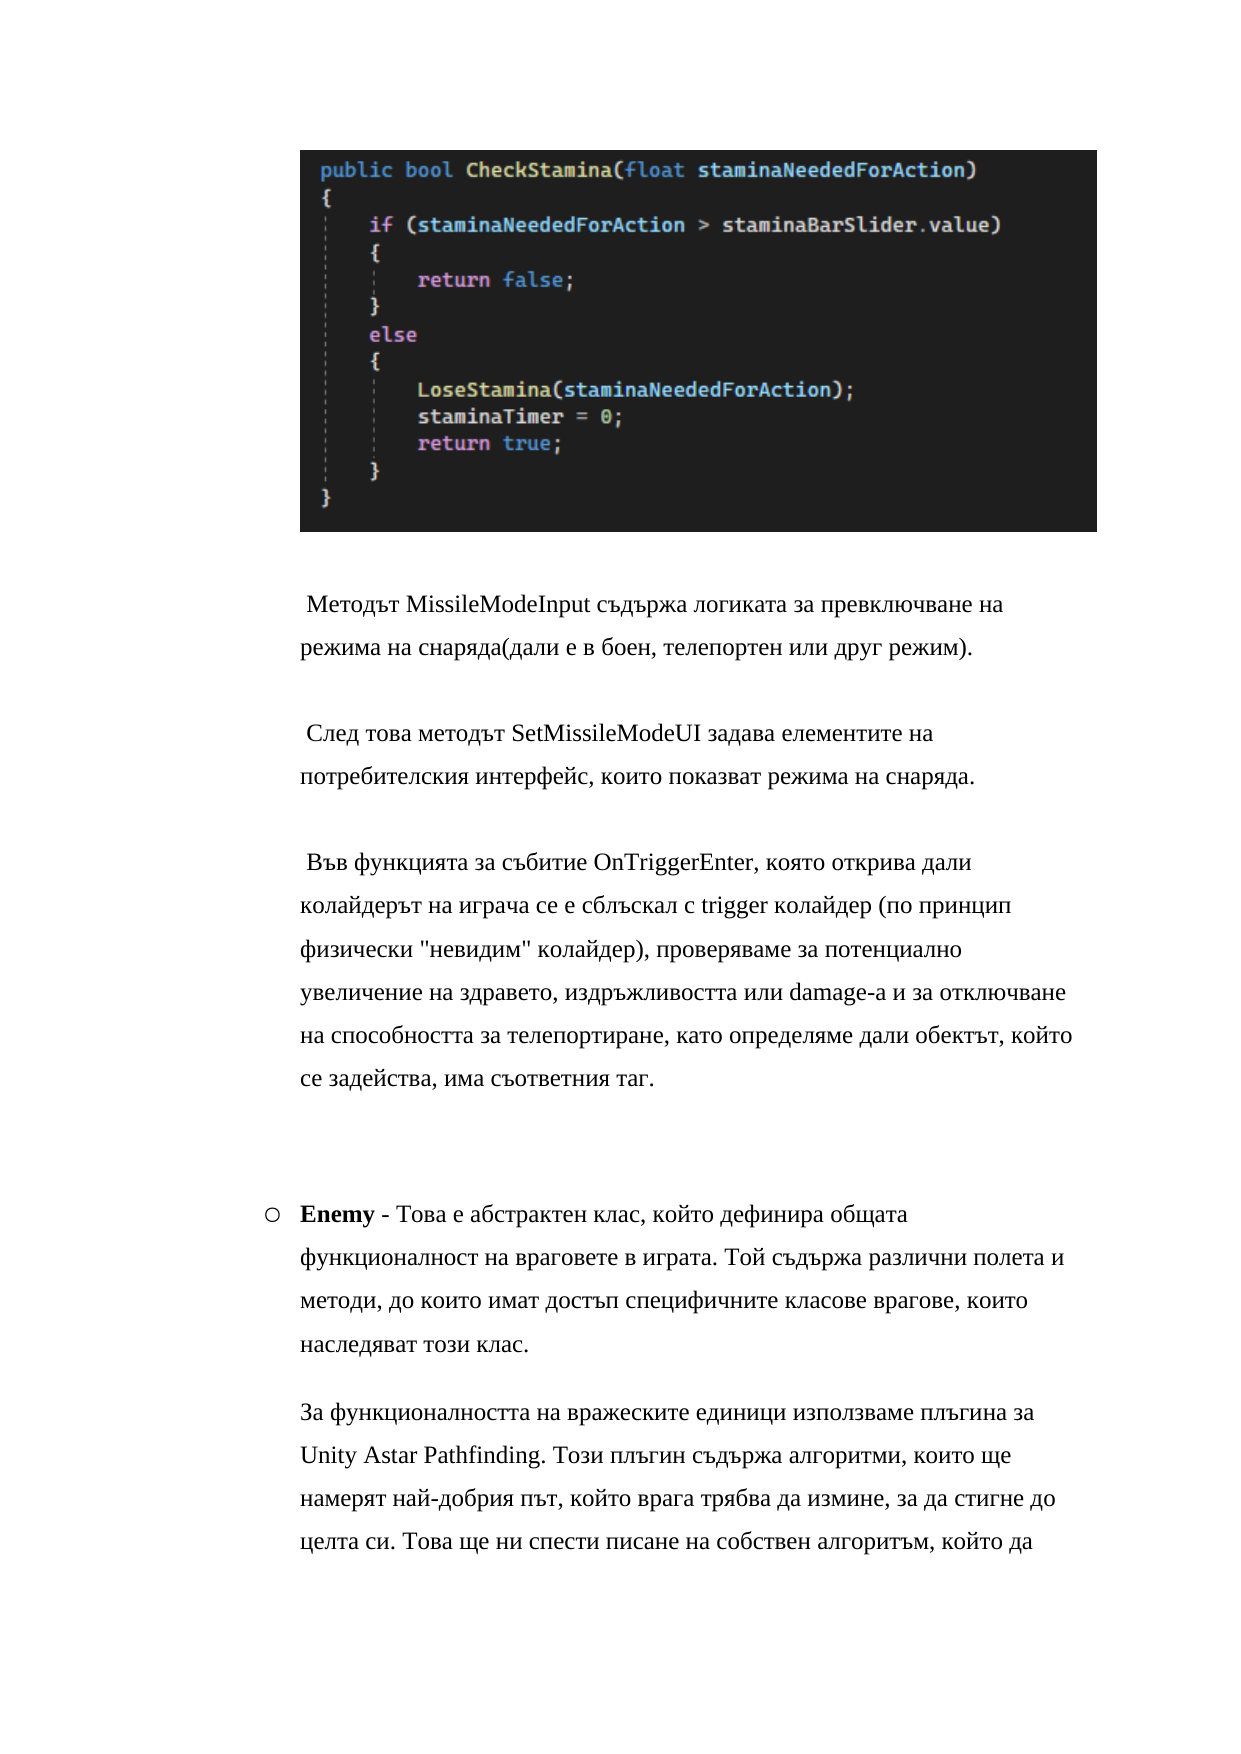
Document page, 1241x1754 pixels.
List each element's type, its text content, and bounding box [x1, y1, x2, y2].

picture [300, 150, 1097, 532]
list Enemy - Това е абстрактен клас, който дефинира общата функционалност на враговете в играта. Той съдържа различни полета и методи, до които имат достъп специфичните класове врагове, които наследяват този клас. [262, 1199, 1090, 1357]
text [300, 1397, 1090, 1555]
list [262, 150, 1090, 1092]
